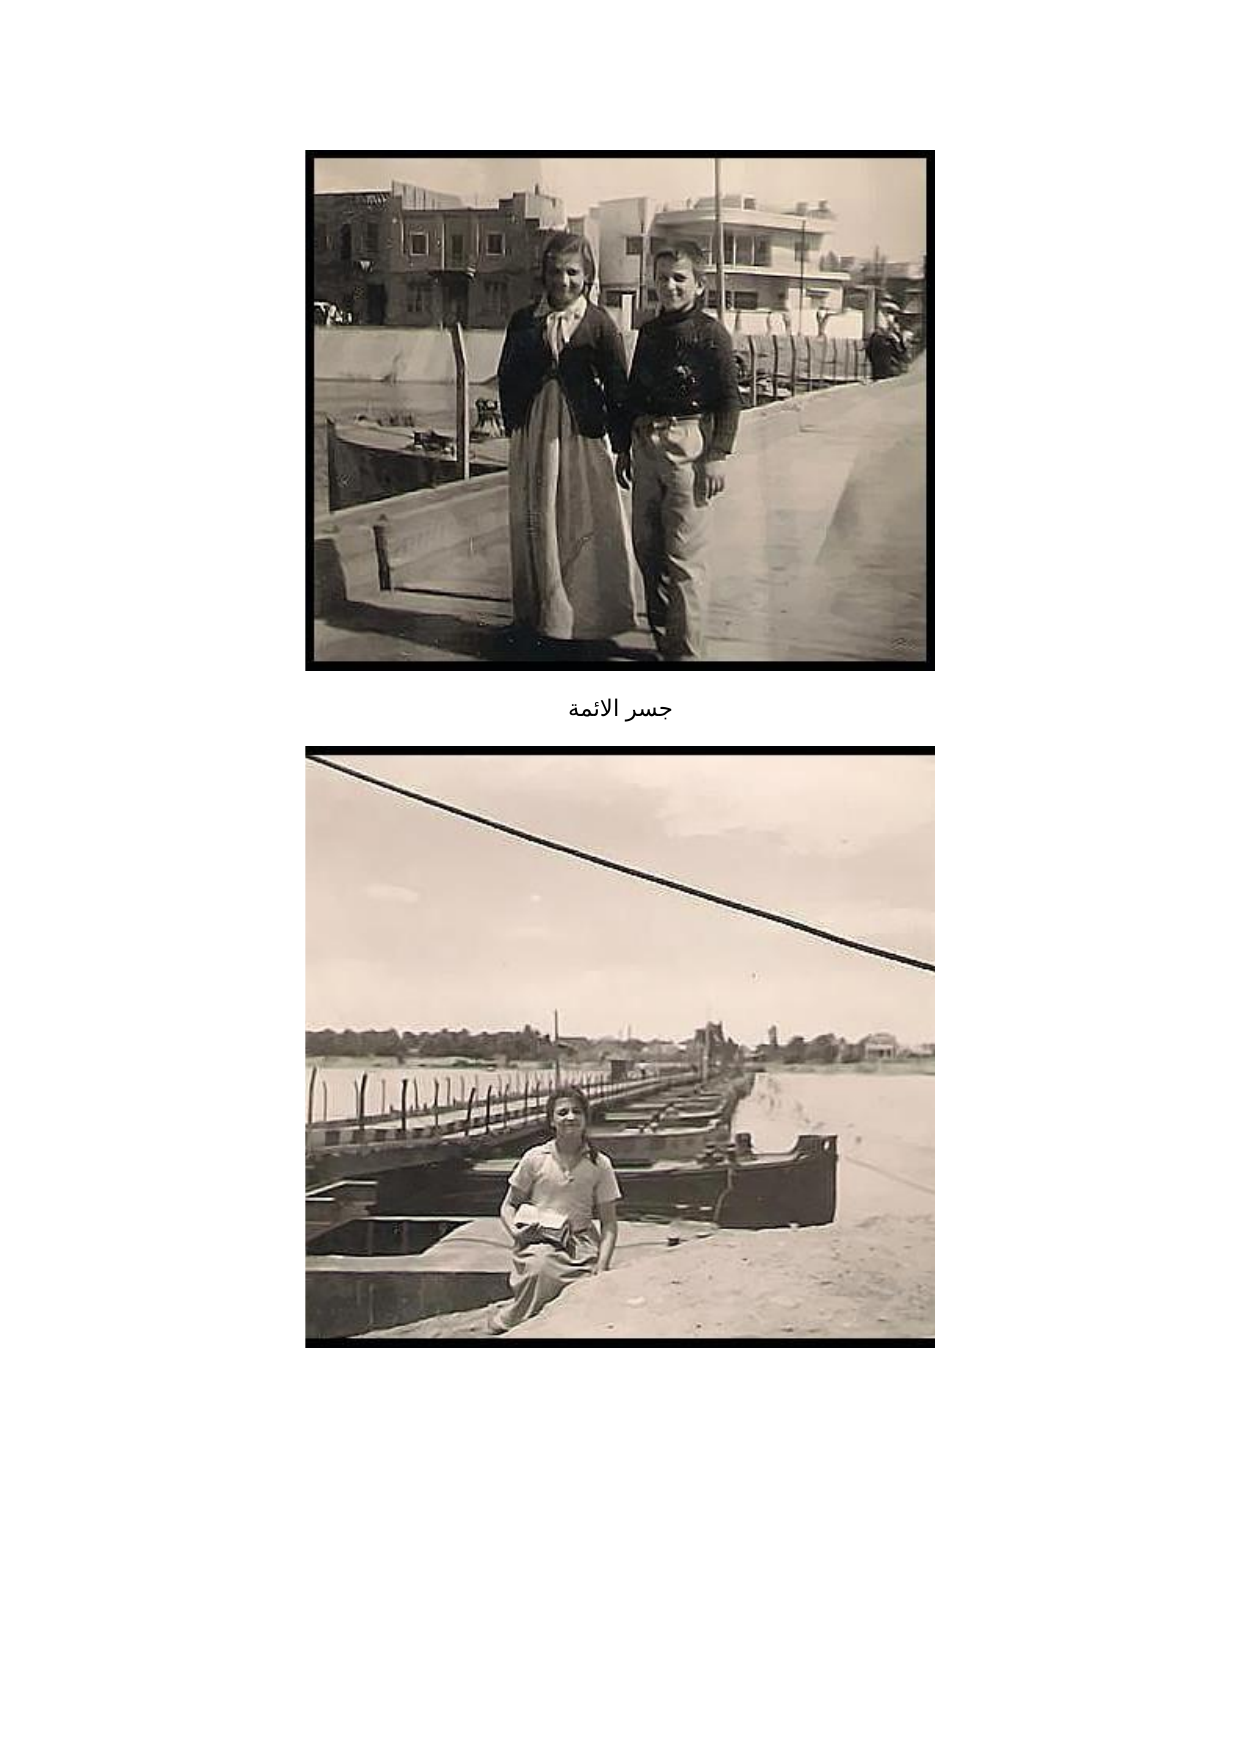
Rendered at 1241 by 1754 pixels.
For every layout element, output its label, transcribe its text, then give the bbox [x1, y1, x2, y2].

text جسر الائمة [150, 695, 1090, 722]
picture [305, 150, 935, 671]
picture [305, 746, 935, 1348]
